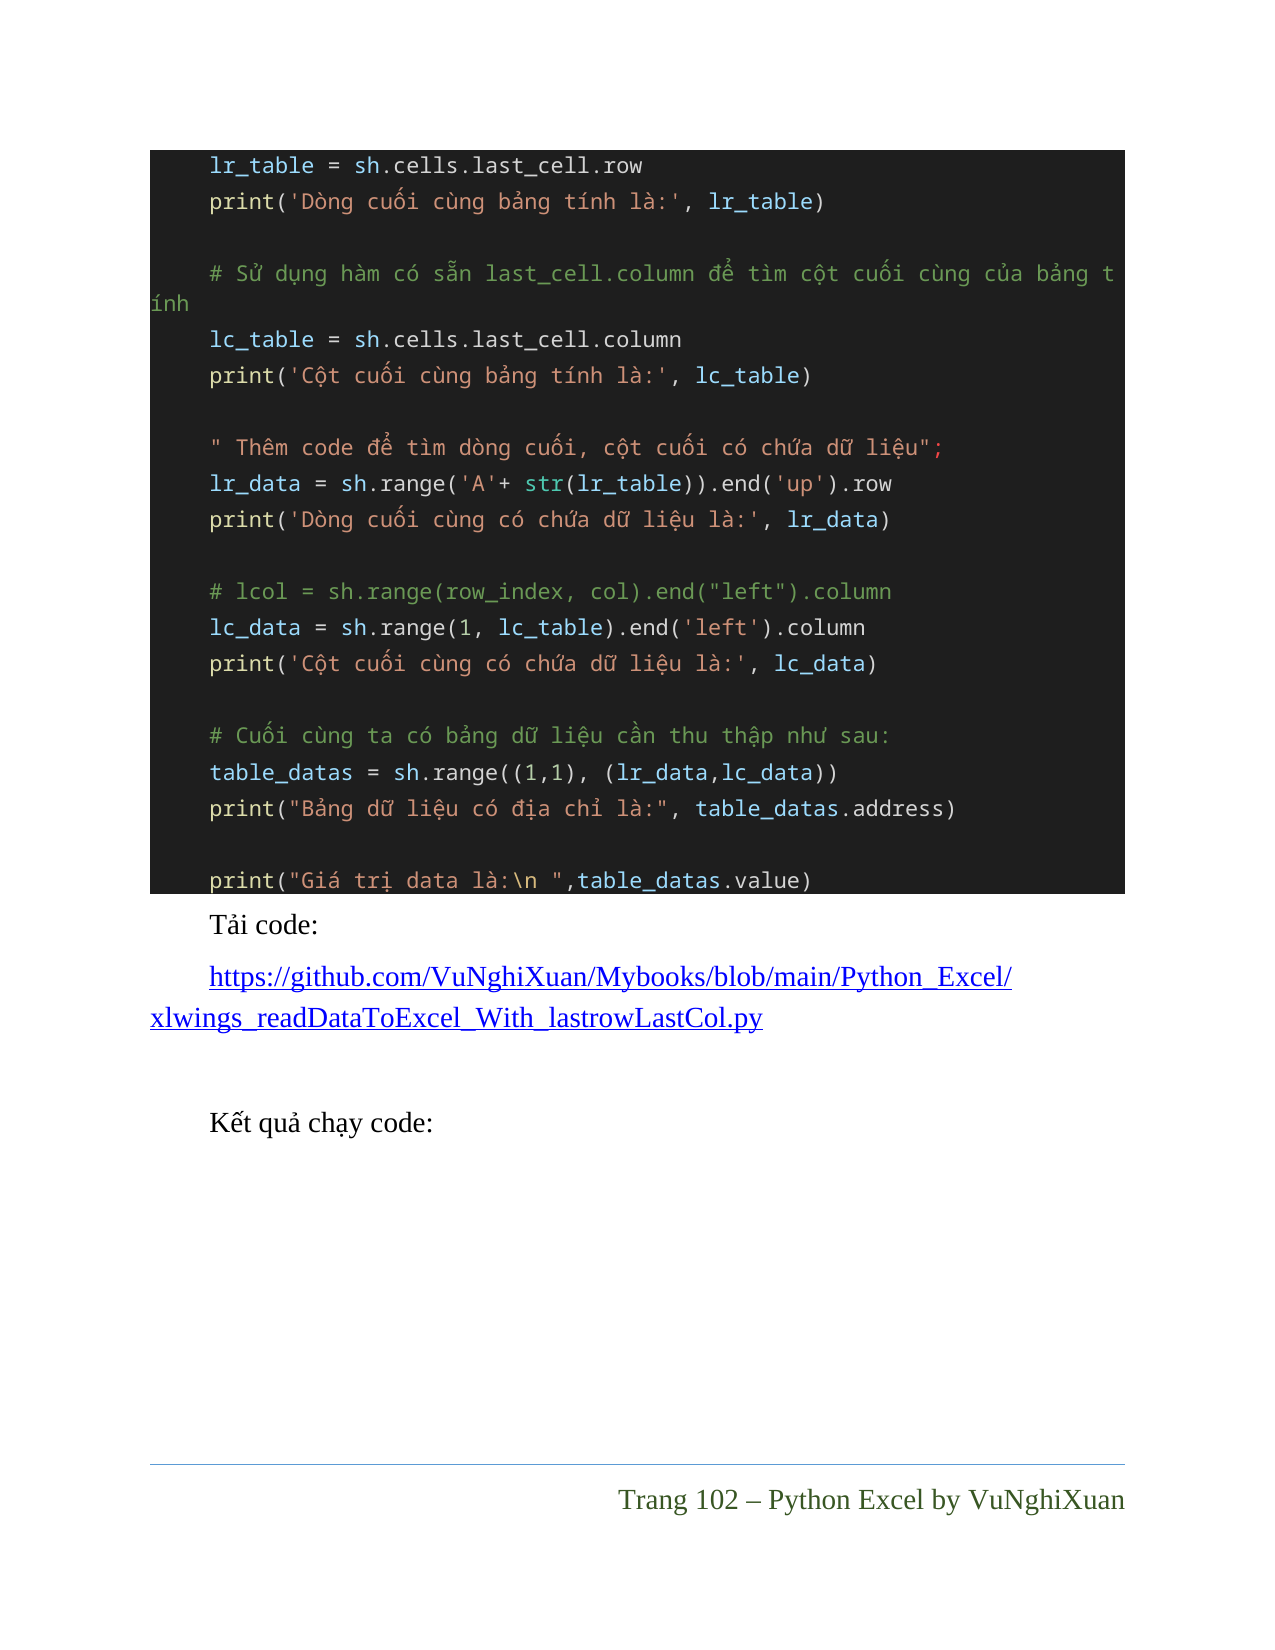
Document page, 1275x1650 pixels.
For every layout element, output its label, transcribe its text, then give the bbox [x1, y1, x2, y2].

text print("Giá trị data là:\n ",table_datas.value) [150, 864, 1125, 894]
text # Sử dụng hàm có sẵn last_cell.column để tìm cột cuối cùng của bảng tính [150, 258, 1125, 318]
text print('Cột cuối cùng bảng tính là:', lc_table) [150, 360, 1125, 390]
text lc_data = sh.range(1, lc_table).end('left').column [150, 612, 1125, 642]
text Tải code: [150, 907, 1125, 940]
text print('Cột cuối cùng có chứa dữ liệu là:', lc_data) [150, 648, 1125, 678]
text lr_table = sh.cells.last_cell.row [150, 150, 1125, 180]
text https://github.com/VuNghiXuan/Mybooks/blob/main/Python_Excel/xlwings_readDataToExcel_With_lastrowLastCol.py [150, 959, 1125, 1033]
text print("Bảng dữ liệu có địa chỉ là:", table_datas.address) [150, 792, 1125, 822]
text print('Dòng cuối cùng bảng tính là:', lr_table) [150, 186, 1125, 216]
text lr_data = sh.range('A'+ str(lr_table)).end('up').row [150, 468, 1125, 498]
text lc_table = sh.cells.last_cell.column [150, 324, 1125, 354]
text Kết quả chạy code: [150, 1105, 1125, 1139]
text # Cuối cùng ta có bảng dữ liệu cần thu thập như sau: [150, 720, 1125, 750]
text table_datas = sh.range((1,1), (lr_data,lc_data)) [150, 756, 1125, 786]
text " Thêm code để tìm dòng cuối, cột cuối có chứa dữ liệu"; [150, 432, 1125, 462]
text # lcol = sh.range(row_index, col).end("left").column [150, 576, 1125, 606]
text print('Dòng cuối cùng có chứa dữ liệu là:', lr_data) [150, 504, 1125, 534]
